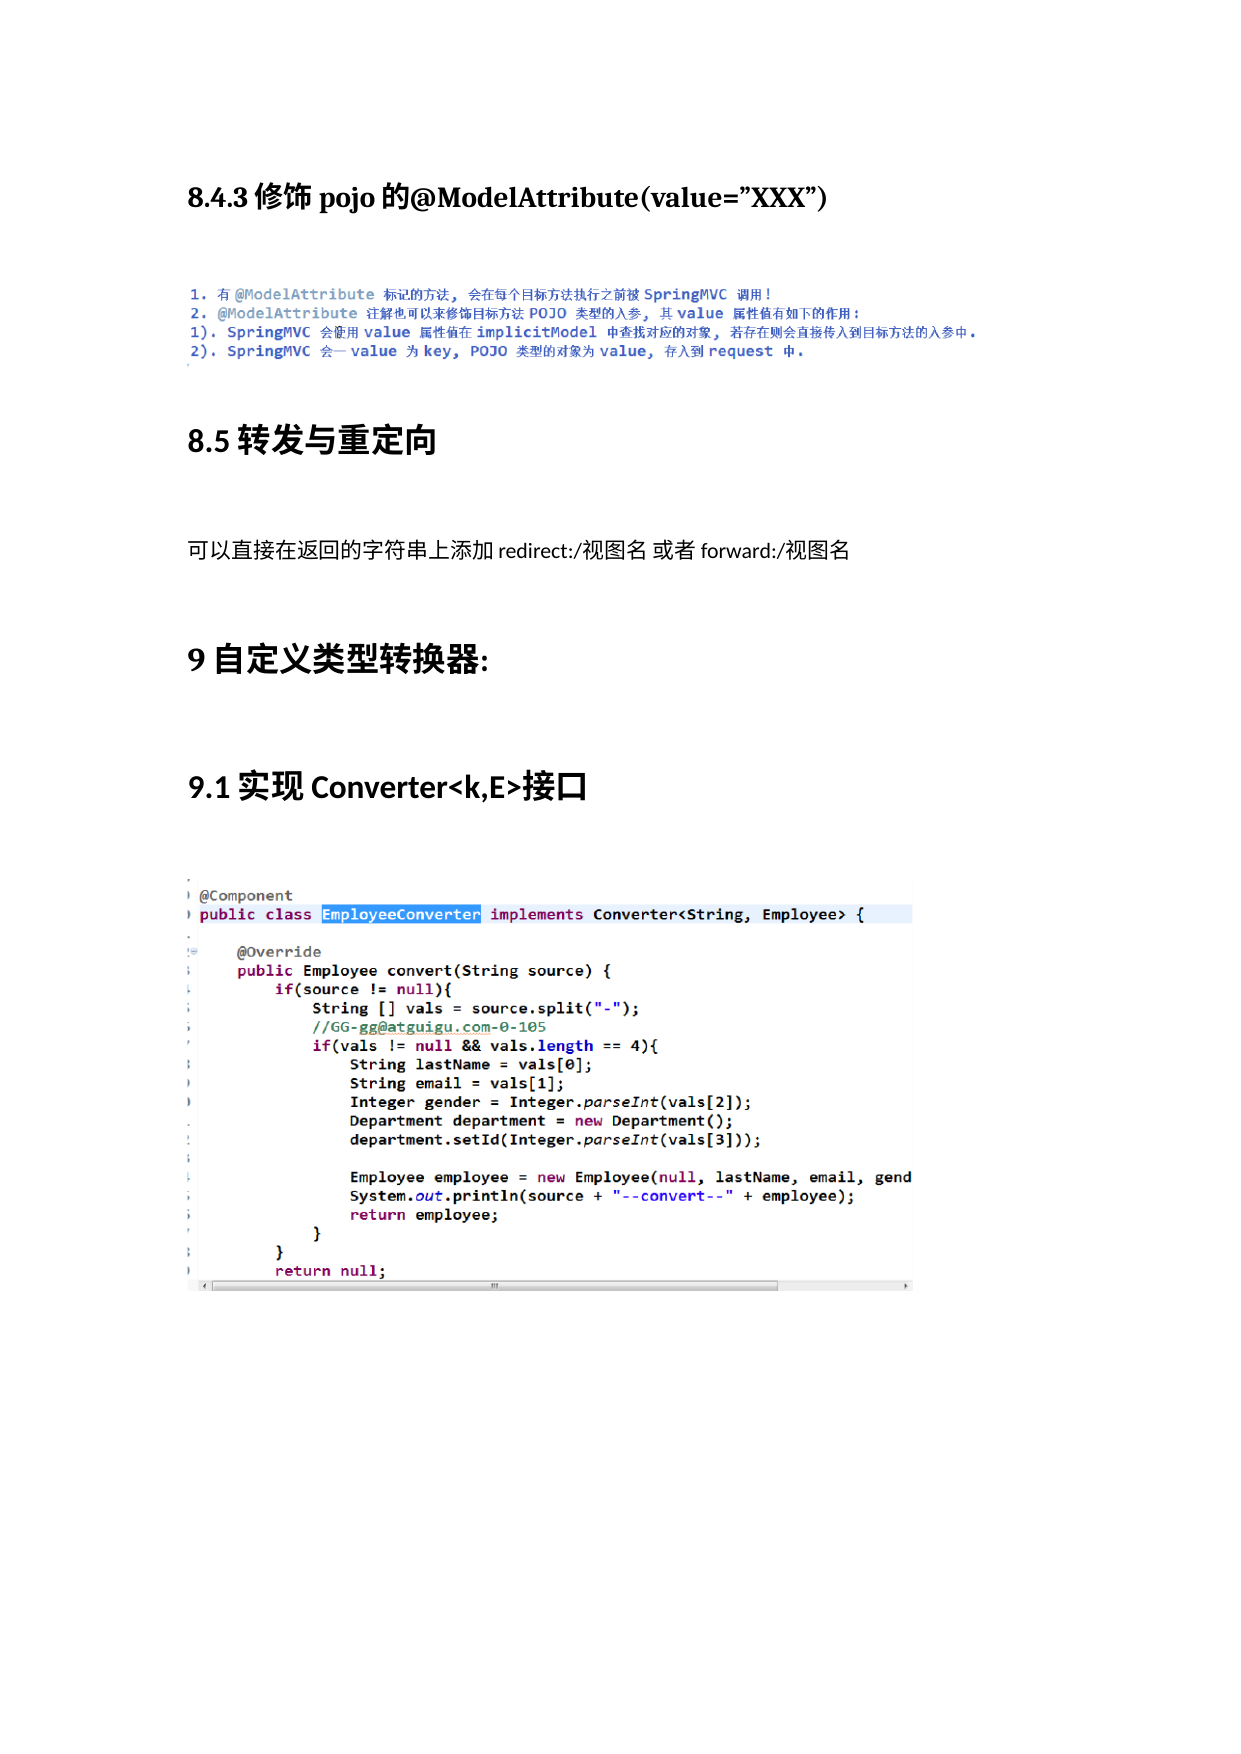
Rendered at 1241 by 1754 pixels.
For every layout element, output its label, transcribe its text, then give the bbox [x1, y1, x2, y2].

subtitle 8.4.3 修饰pojo的@ModelAttribute(value=”XXX”) [187, 162, 1053, 227]
subtitle 9.1 实现Converter<k,E>接口 [187, 752, 1053, 817]
picture [187, 879, 913, 1291]
subtitle 9 自定义类型转换器: [187, 625, 1053, 690]
text 可以直接在返回的字符串上添加redirect:/视图名 或者forward:/视图名 [187, 533, 1053, 565]
picture [187, 280, 983, 371]
subtitle 8.5 转发与重定向 [187, 405, 1053, 470]
